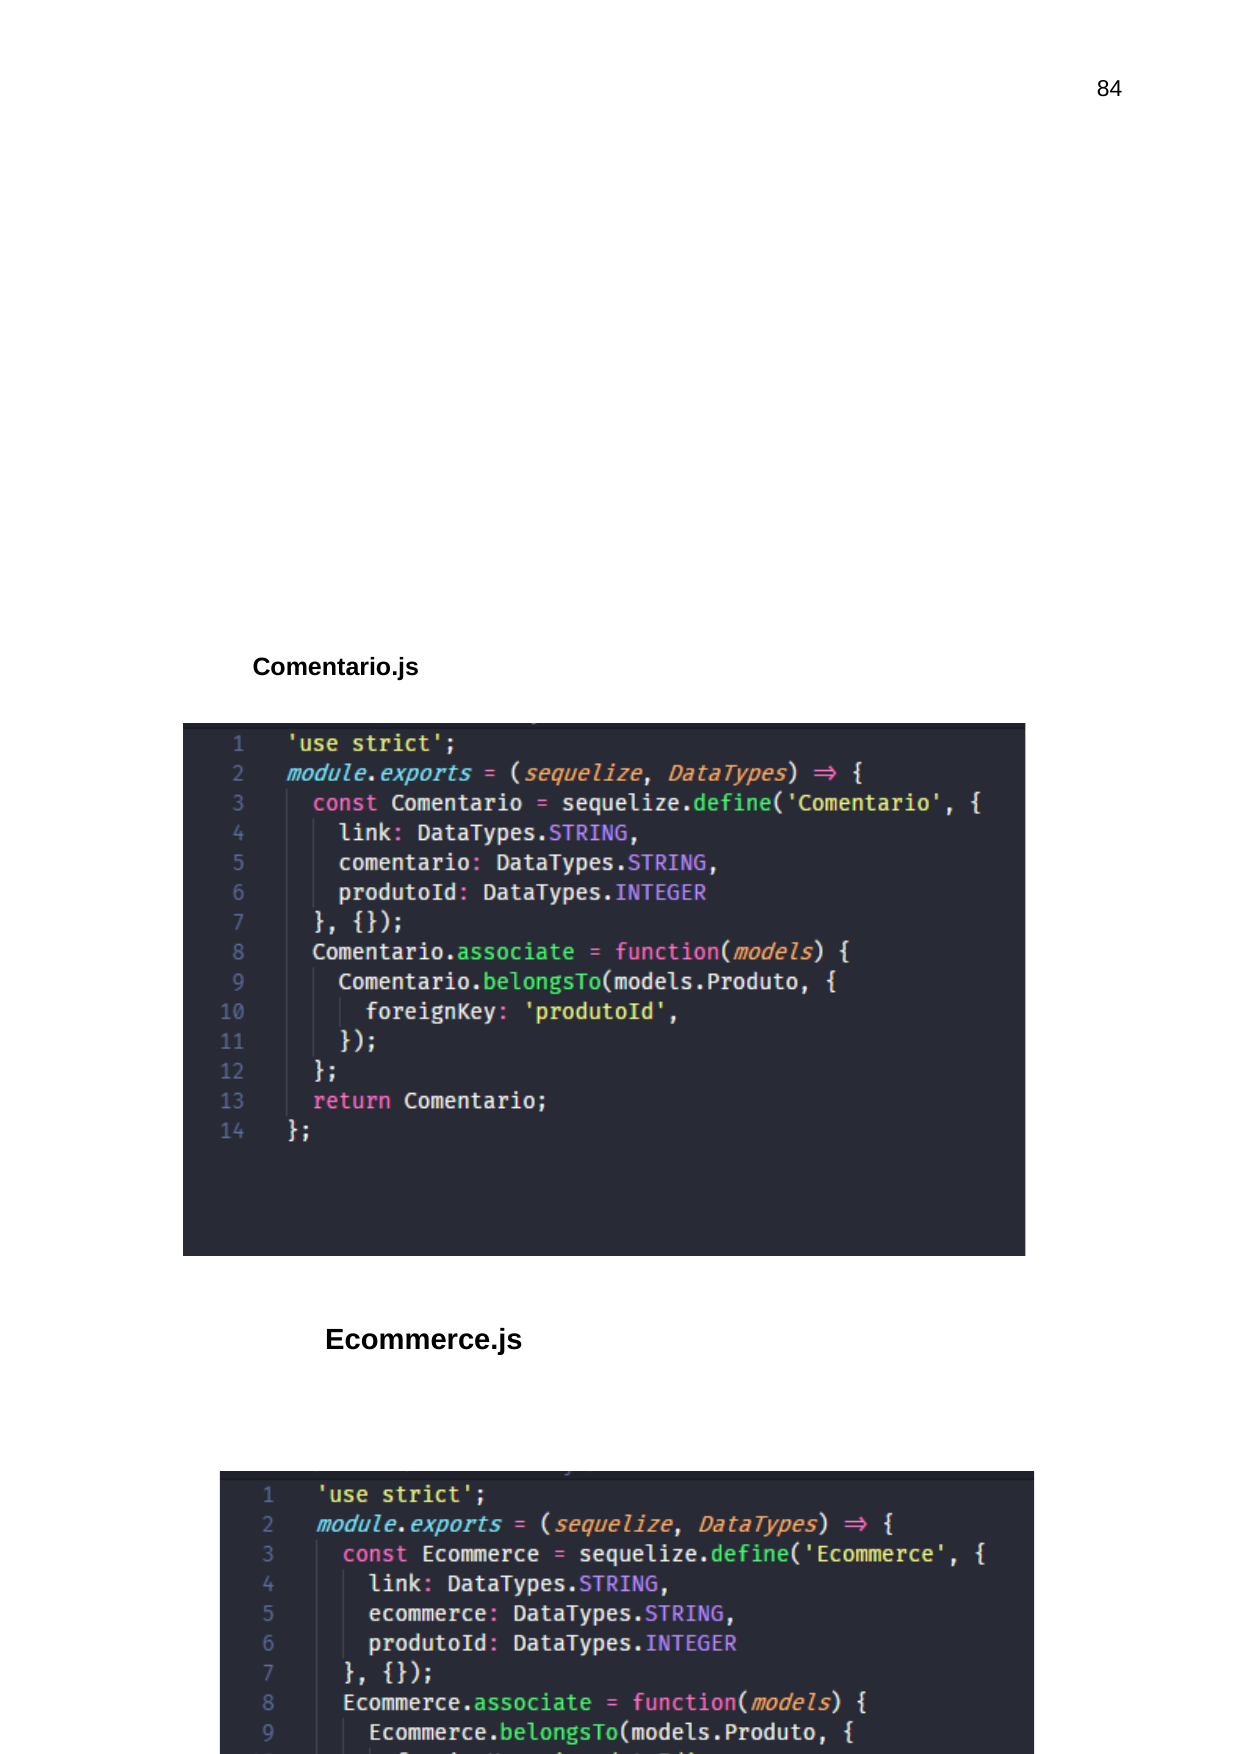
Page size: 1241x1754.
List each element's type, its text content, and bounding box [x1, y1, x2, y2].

list Comentario.js [252, 652, 1122, 680]
text Ecommerce.js [177, 1322, 1122, 1356]
picture [183, 723, 1026, 1256]
picture [219, 1471, 1035, 1754]
